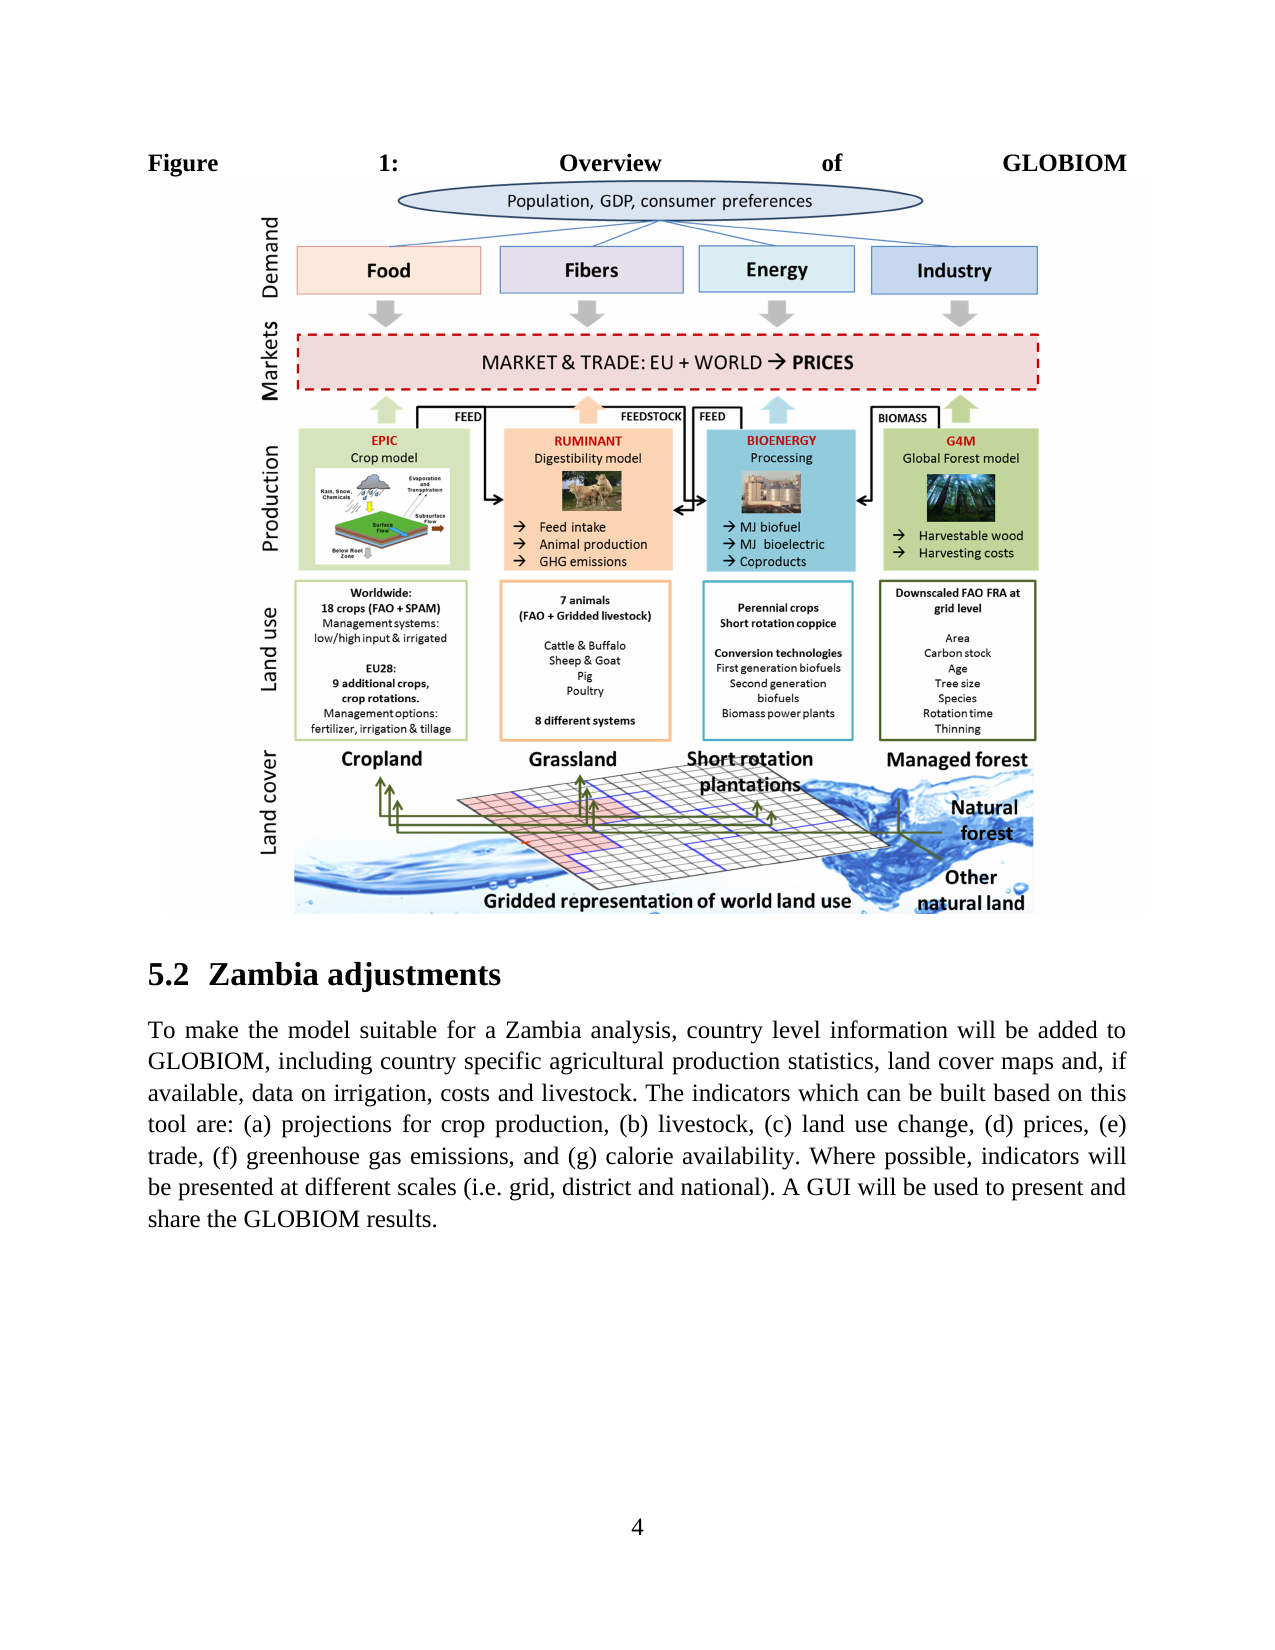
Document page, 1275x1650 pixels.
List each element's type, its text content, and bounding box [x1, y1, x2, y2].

picture [166, 179, 1146, 914]
text To make the model suitable for a Zambia analysis, country level information will be added to GLOBIOM, including country specific agricultural production statistics, land cover maps and, if available, data on irrigation, costs and livestock. The indicators which can be built based on this tool are: (a) projections for crop production, (b) livestock, (c) land use change, (d) prices, (e) trade, (f) greenhouse gas emissions, and (g) calorie availability. Where possible, indicators will be presented at different scales (i.e. grid, district and national). A GUI will be used to present and share the GLOBIOM results. [148, 1015, 1127, 1233]
subtitle Zambia adjustments [148, 954, 1127, 992]
